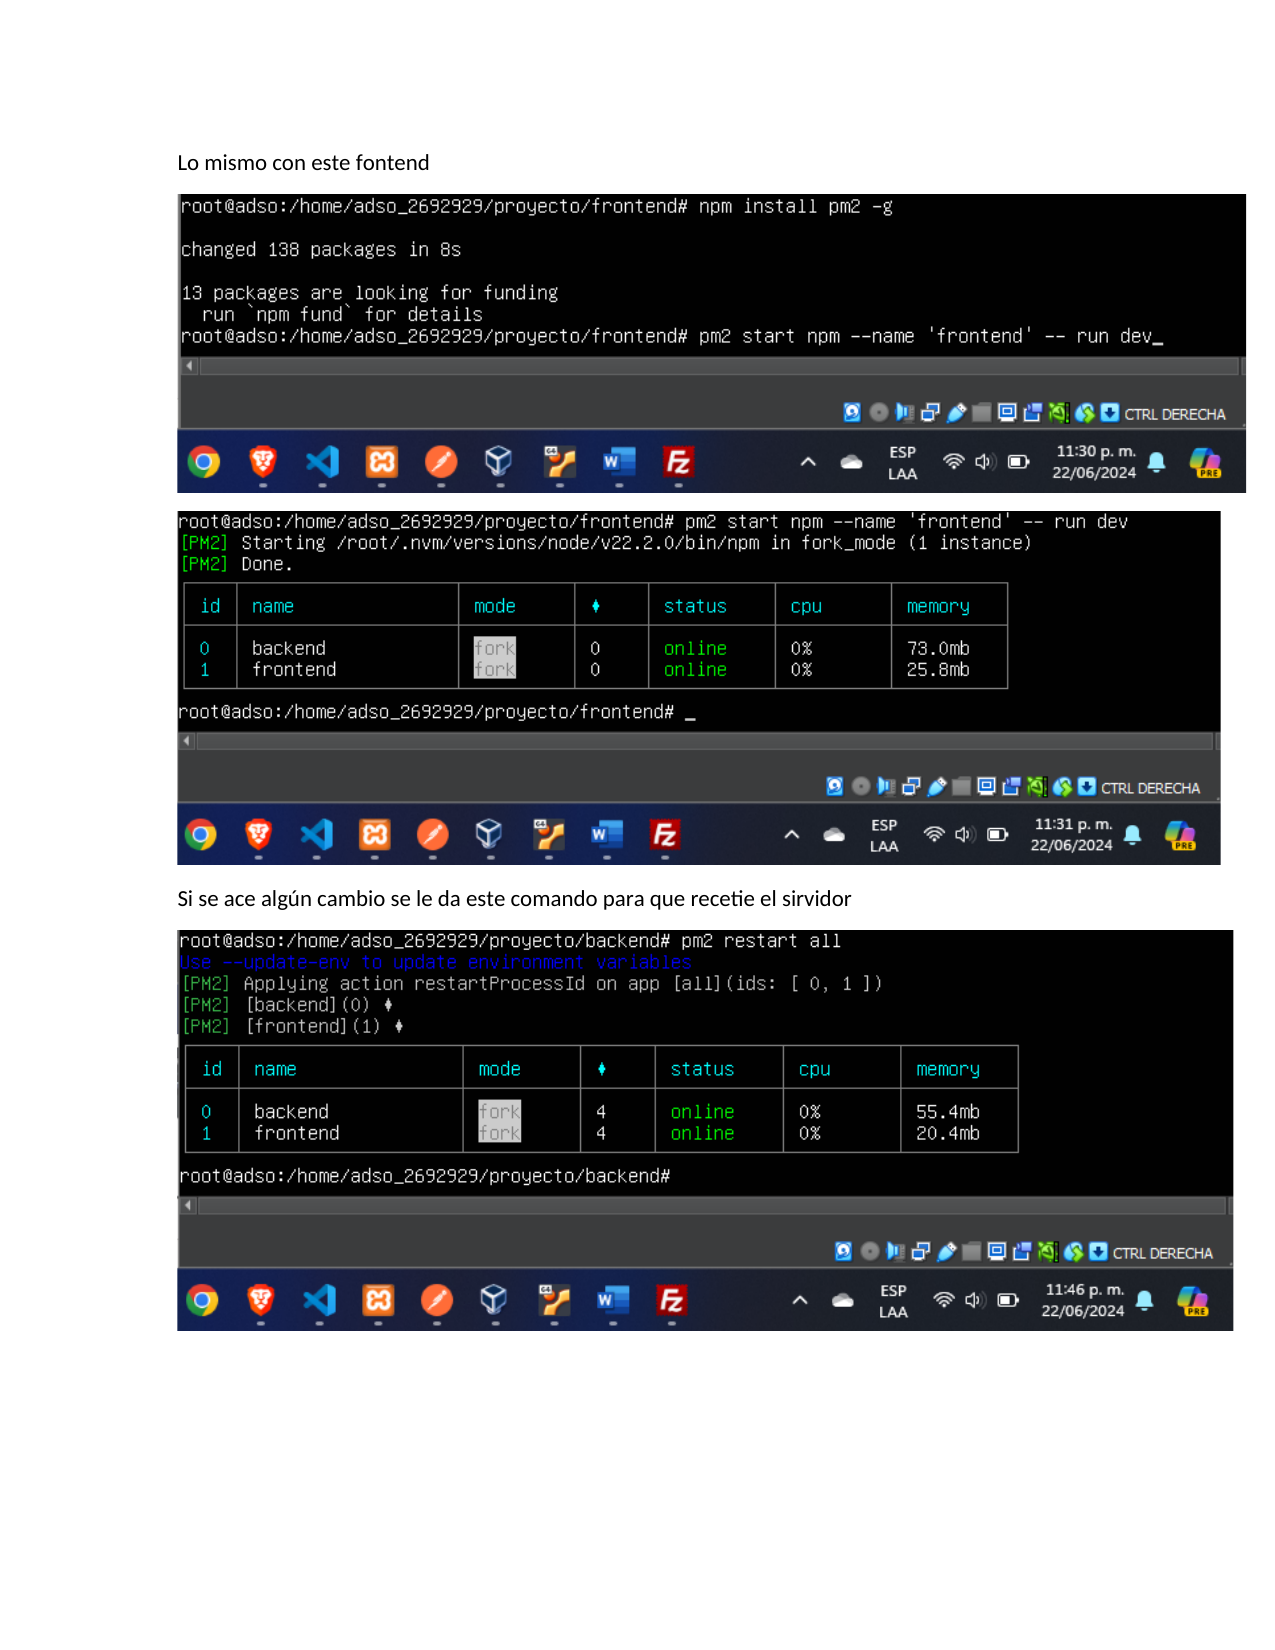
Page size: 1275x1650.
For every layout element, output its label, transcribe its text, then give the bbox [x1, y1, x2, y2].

picture [177, 511, 1221, 865]
picture [177, 194, 1247, 493]
text Lo mismo con este fontend [177, 148, 1098, 176]
text Si se ace algún cambio se le da este comando para que recetie el sirvidor [177, 884, 1098, 912]
picture [177, 930, 1234, 1331]
